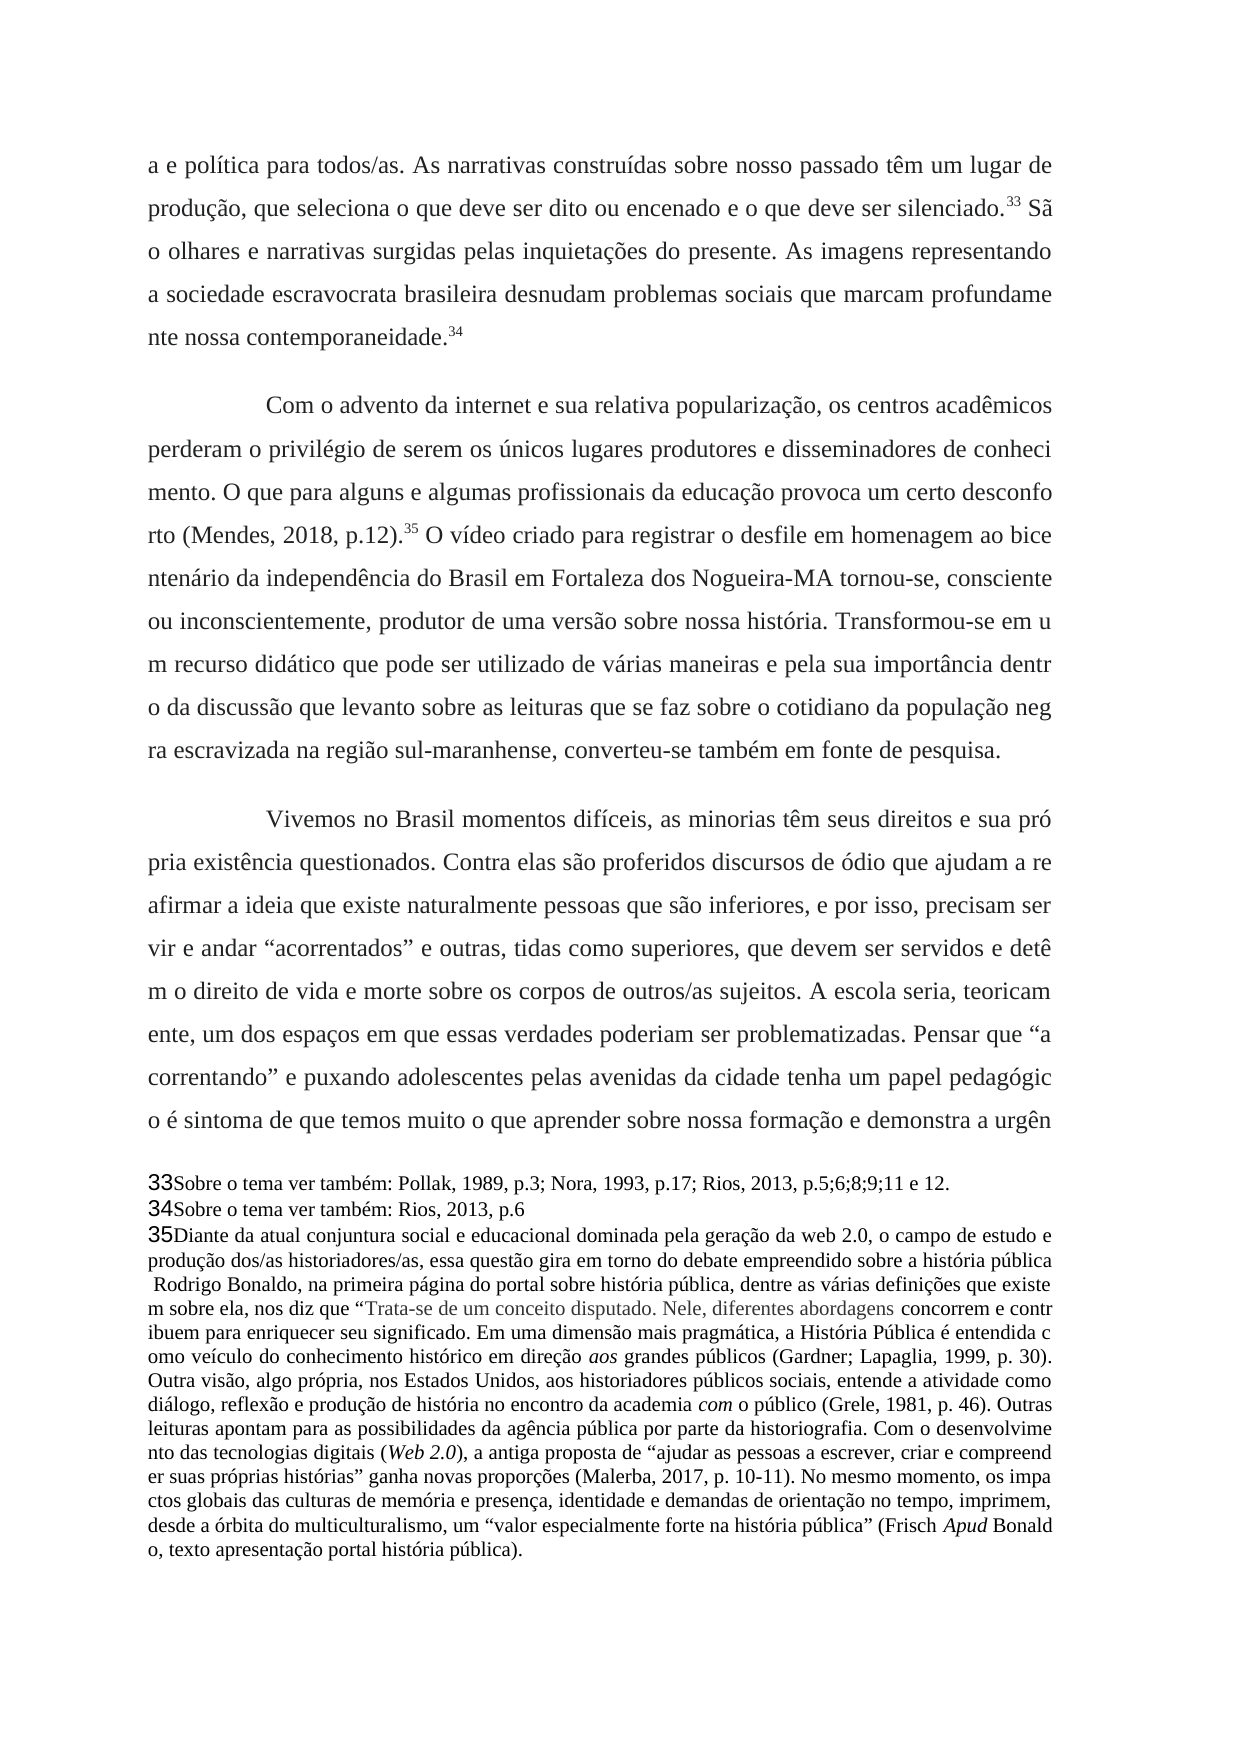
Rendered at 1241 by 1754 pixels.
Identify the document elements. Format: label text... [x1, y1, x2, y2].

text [148, 150, 1053, 351]
text Vivemos no Brasil momentos difíceis, as minorias têm seus direitos e sua própria existência questionados. Contra elas são proferidos discursos de ódio que ajudam a reafirmar a ideia que existe naturalmente pessoas que são inferiores, e por isso, precisam servir e andar “acorrentados” e outras, tidas como superiores, que devem ser servidos e detêm o direito de vida e morte sobre os corpos de outros/as sujeitos. A escola seria, teoricamente, um dos espaços em que essas verdades poderiam ser problematizadas. Pensar que “acorrentando” e puxando adolescentes pelas avenidas da cidade tenha um papel pedagógico é sintoma de que temos muito o que aprender sobre nossa formação e demonstra a urgência que os debates empreendidos dentro das academias sobre esse tema, que nos é tão caro, tem de chegar no chão das escolas de ensino básico. [148, 804, 1053, 1134]
text Com o advento da internet e sua relativa popularização, os centros acadêmicos perderam o privilégio de serem os únicos lugares produtores e disseminadores de conhecimento. O que para alguns e algumas profissionais da educação provoca um certo desconforto (Mendes, 2018, p.12). O vídeo criado para registrar o desfile em homenagem ao bicentenário da independência do Brasil em Fortaleza dos Nogueira-MA tornou-se, consciente ou inconscientemente, produtor de uma versão sobre nossa história. Transformou-se em um recurso didático que pode ser utilizado de várias maneiras e pela sua importância dentro da discussão que levanto sobre as leituras que se faz sobre o cotidiano da população negra escravizada na região sul-maranhense, converteu-se também em fonte de pesquisa. [148, 391, 1053, 764]
